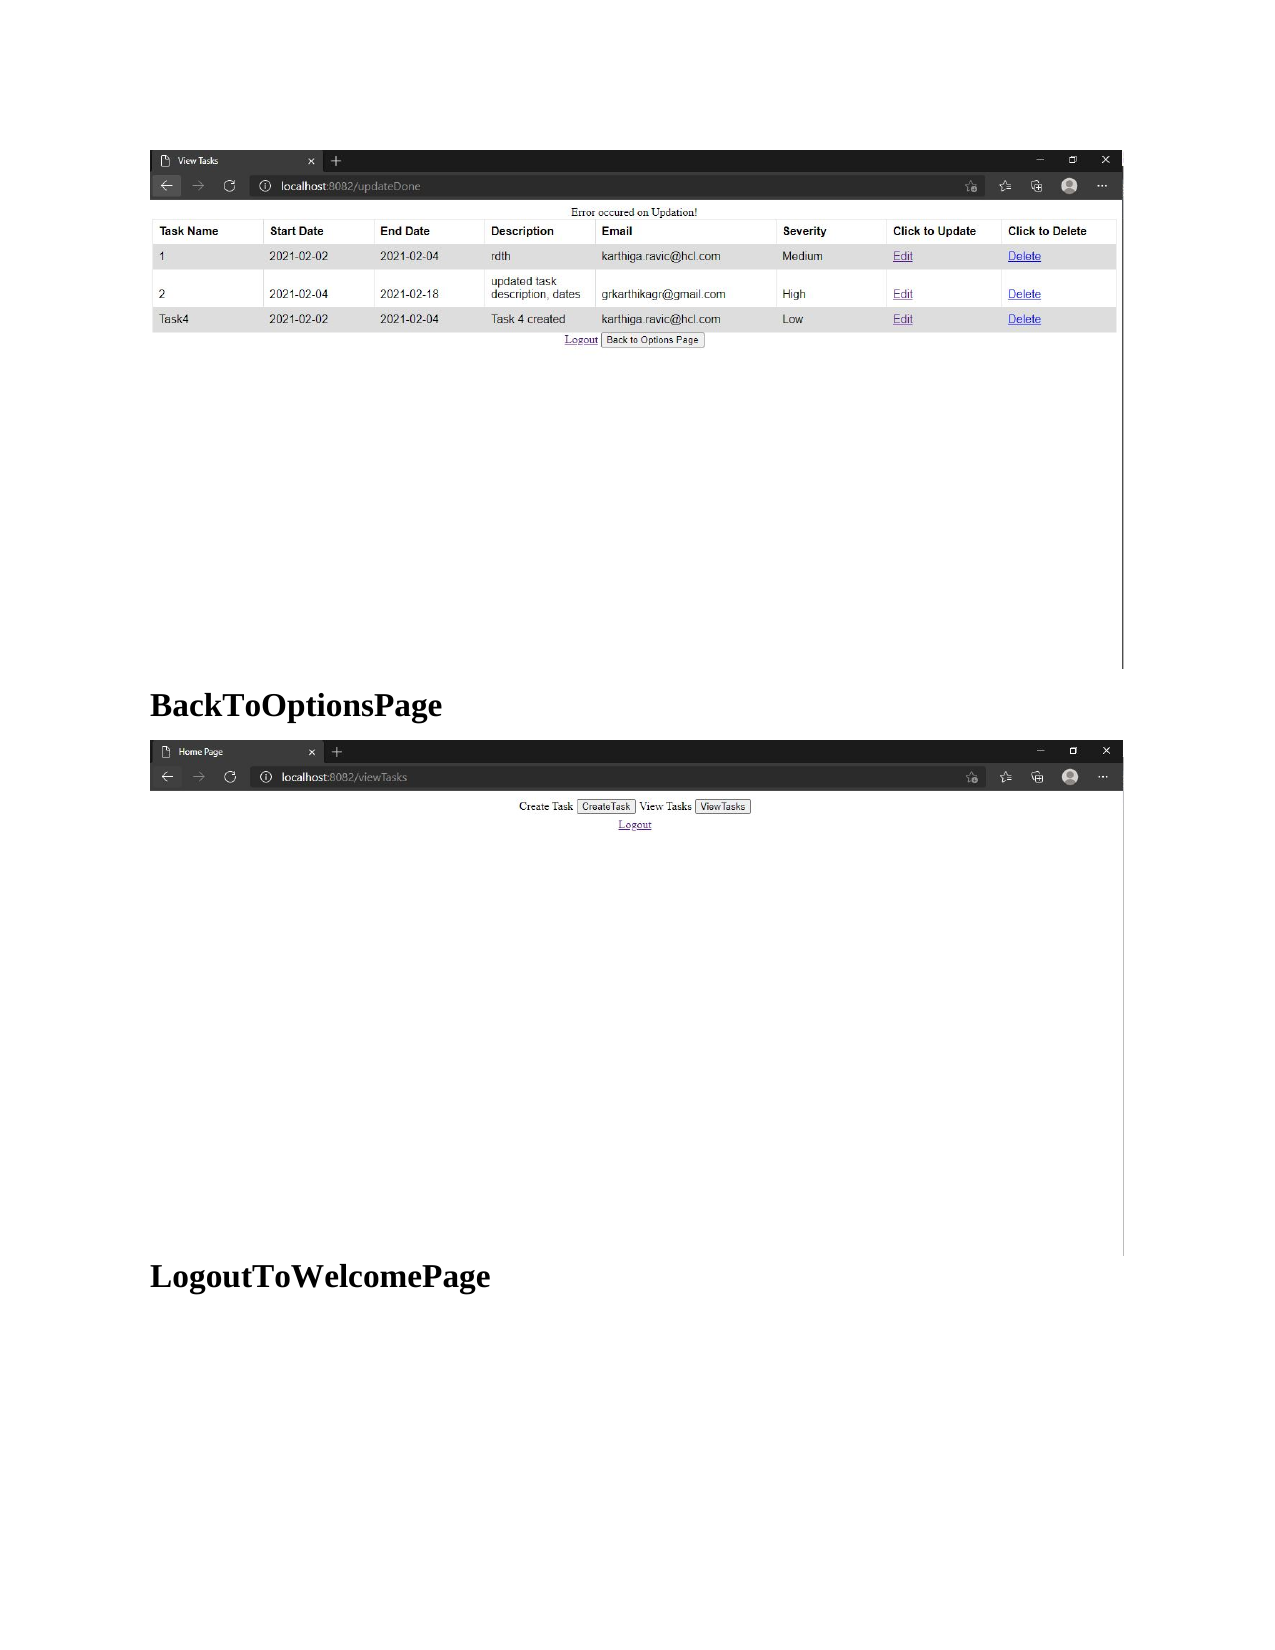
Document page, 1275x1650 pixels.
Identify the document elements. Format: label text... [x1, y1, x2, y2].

text BackToOptionsPage [150, 685, 1125, 724]
picture [150, 740, 1124, 1256]
picture [150, 150, 1124, 669]
